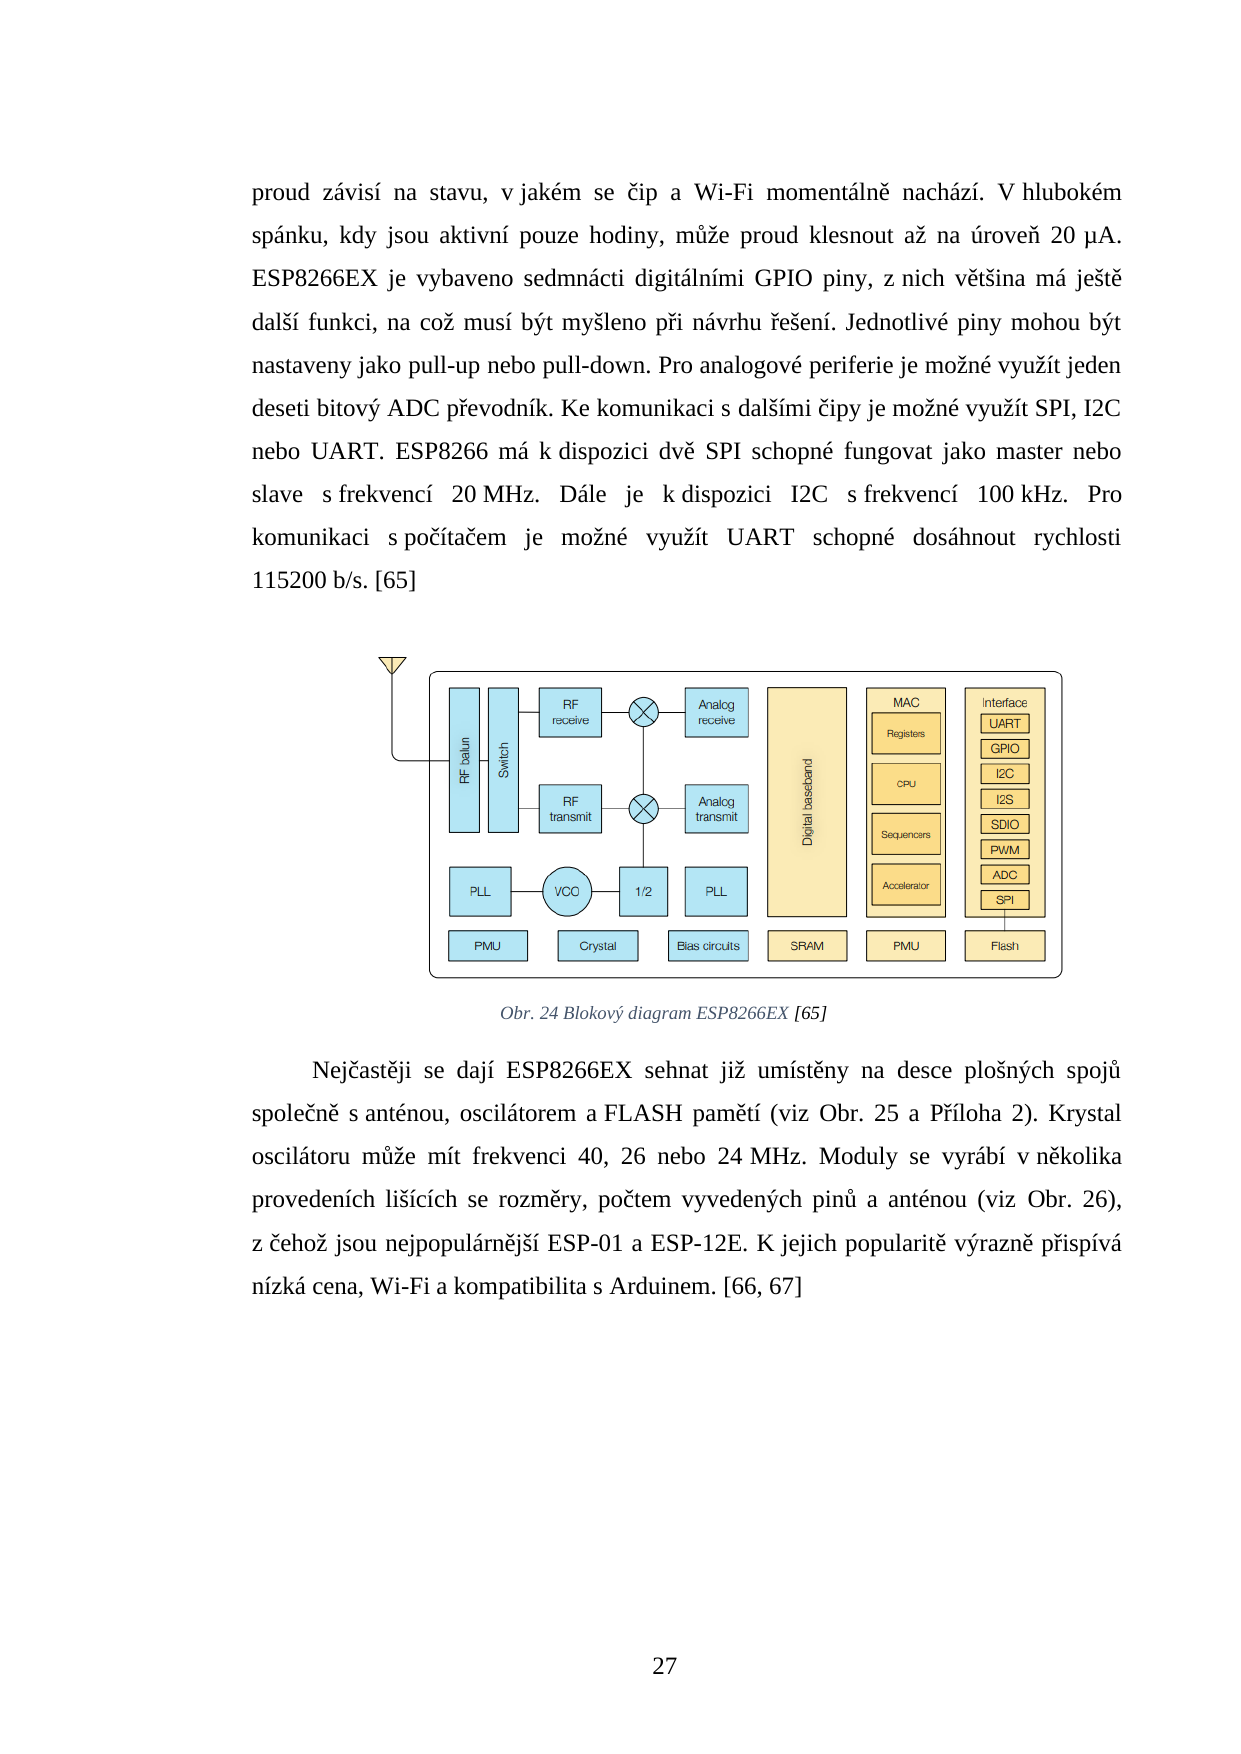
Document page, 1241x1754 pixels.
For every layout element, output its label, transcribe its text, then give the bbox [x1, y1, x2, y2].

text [252, 177, 1122, 594]
picture [365, 651, 1069, 988]
text Nejčastěji se dají ESP8266EX sehnat již umístěny na desce plošných spojů společně s anténou, oscilátorem a FLASH pamětí (viz Obr. 25 a Příloha 2). Krystal oscilátoru může mít frekvenci 40, 26 nebo 24 MHz. Moduly se vyrábí v několika provedeních lišících se rozměry, počtem vyvedených pinů a anténou (viz Obr. 26), z čehož jsou nejpopulárnější ESP-01 a ESP-12E. K jejich popularitě výrazně přispívá nízká cena, Wi-Fi a kompatibilita s Arduinem. [252, 1055, 1122, 1299]
text Obr. Blokový diagram ESP8266EX [207, 1002, 1122, 1023]
